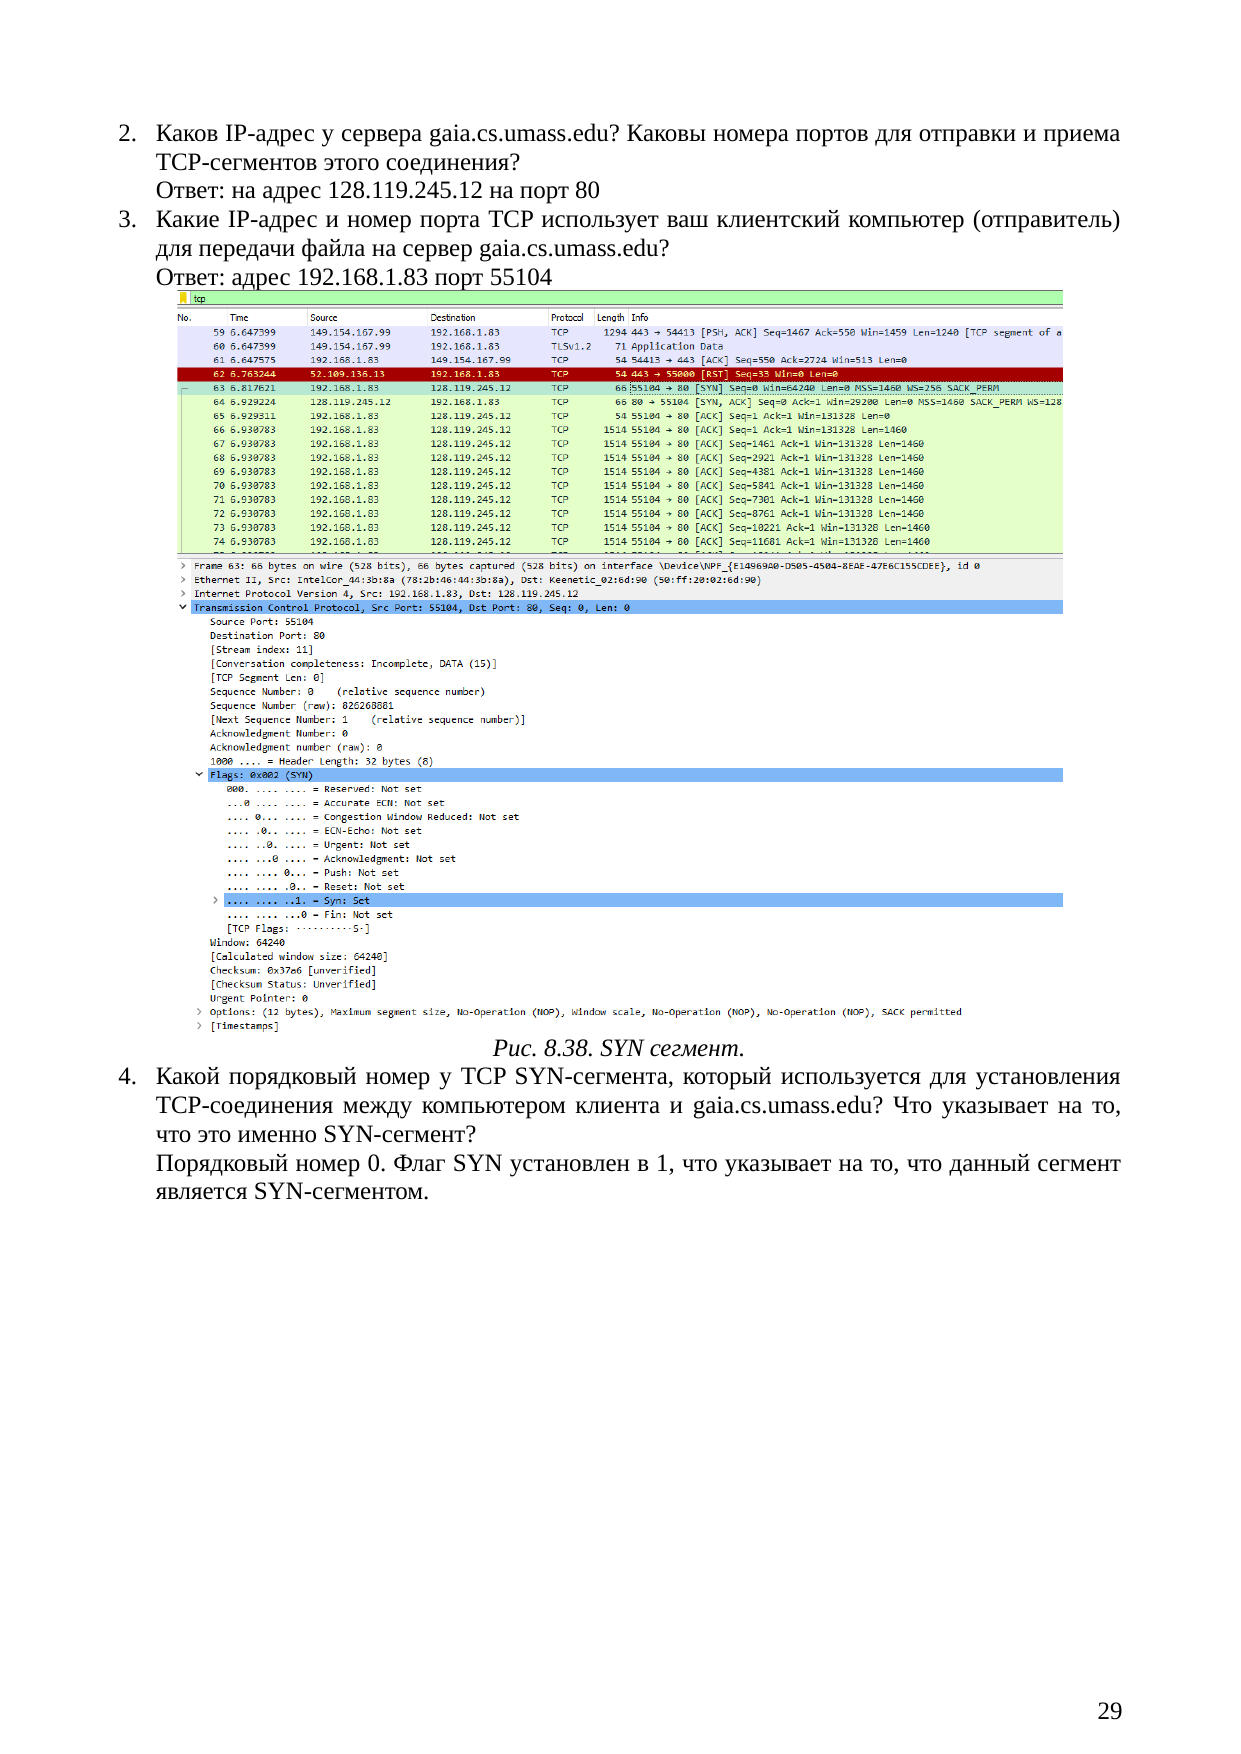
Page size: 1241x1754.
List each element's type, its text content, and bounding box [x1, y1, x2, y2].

list Какие IP-адрес и номер порта TCP использует ваш клиентский компьютер (отправитель) для передачи файла на сервер gaia.cs.umass.edu? [118, 204, 1122, 262]
list Какой порядковый номер у TCP SYN-сегмента, который используется для установления TCP-соединения между компьютером клиента и gaia.cs.umass.edu? Что указывает на то, что это именно SYN-сегмент? [118, 1061, 1122, 1148]
picture [177, 290, 1063, 1033]
list Каков IP-адрес у сервера gaia.cs.umass.edu? Каковы номера портов для отправки и приема TCP-сегментов этого соединения? [118, 118, 1122, 176]
text Ответ: адрес 192.168.1.83 порт 55104 [156, 262, 1122, 291]
text Порядковый номер 0. Флаг SYN установлен в 1, что указывает на то, что данный сегмент является SYN-сегментом. [156, 1148, 1122, 1205]
text Ответ: на адрес 128.119.245.12 на порт 80 [156, 176, 1122, 204]
